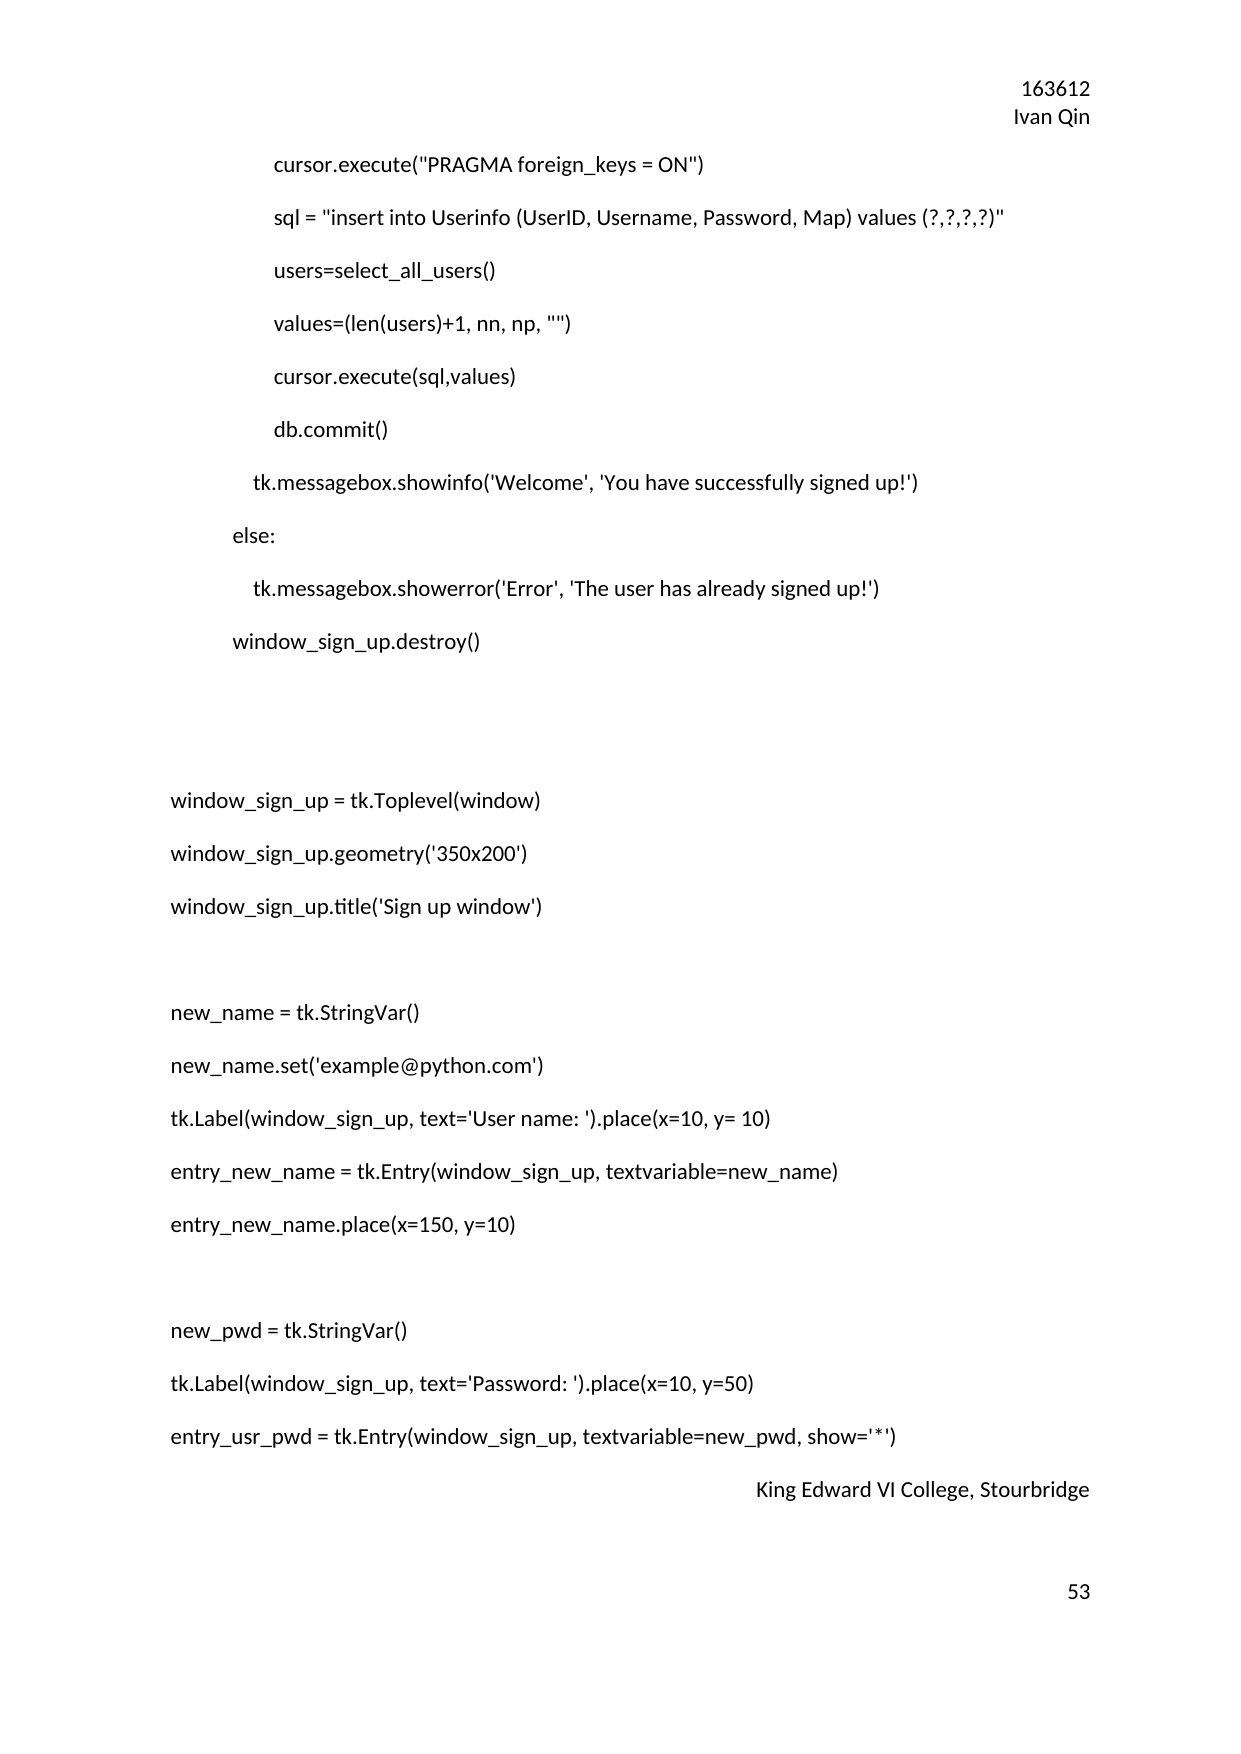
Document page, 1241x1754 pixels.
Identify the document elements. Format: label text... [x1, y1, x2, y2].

text cursor.execute(sql,values) [150, 362, 1090, 390]
text values=(len(users)+1, nn, np, "") [150, 309, 1090, 337]
text entry_new_name.place(x=150, y=10) [150, 1210, 1090, 1238]
text window_sign_up.geometry('350x200') [150, 839, 1090, 867]
text cursor.execute("PRAGMA foreign_keys = ON") [150, 150, 1090, 178]
text entry_usr_pwd = tk.Entry(window_sign_up, textvariable=new_pwd, show='*') [150, 1422, 1090, 1451]
text users=select_all_users() [150, 256, 1090, 284]
text entry_new_name = tk.Entry(window_sign_up, textvariable=new_name) [150, 1157, 1090, 1185]
text window_sign_up.destroy() [150, 627, 1090, 655]
text tk.messagebox.showerror('Error', 'The user has already signed up!') [150, 574, 1090, 602]
text new_pwd = tk.StringVar() [150, 1316, 1090, 1344]
text window_sign_up.title('Sign up window') [150, 892, 1090, 920]
text else: [150, 521, 1090, 549]
text new_name.set('example@python.com') [150, 1051, 1090, 1079]
text window_sign_up = tk.Toplevel(window) [150, 786, 1090, 814]
text sql = "insert into Userinfo (UserID, Username, Password, Map) values (?,?,?,?)" [150, 203, 1090, 231]
text tk.Label(window_sign_up, text='Password: ').place(x=10, y=50) [150, 1369, 1090, 1397]
text new_name = tk.StringVar() [150, 998, 1090, 1026]
text db.commit() [150, 415, 1090, 443]
text tk.Label(window_sign_up, text='User name: ').place(x=10, y= 10) [150, 1104, 1090, 1132]
text tk.messagebox.showinfo('Welcome', 'You have successfully signed up!') [150, 468, 1090, 496]
